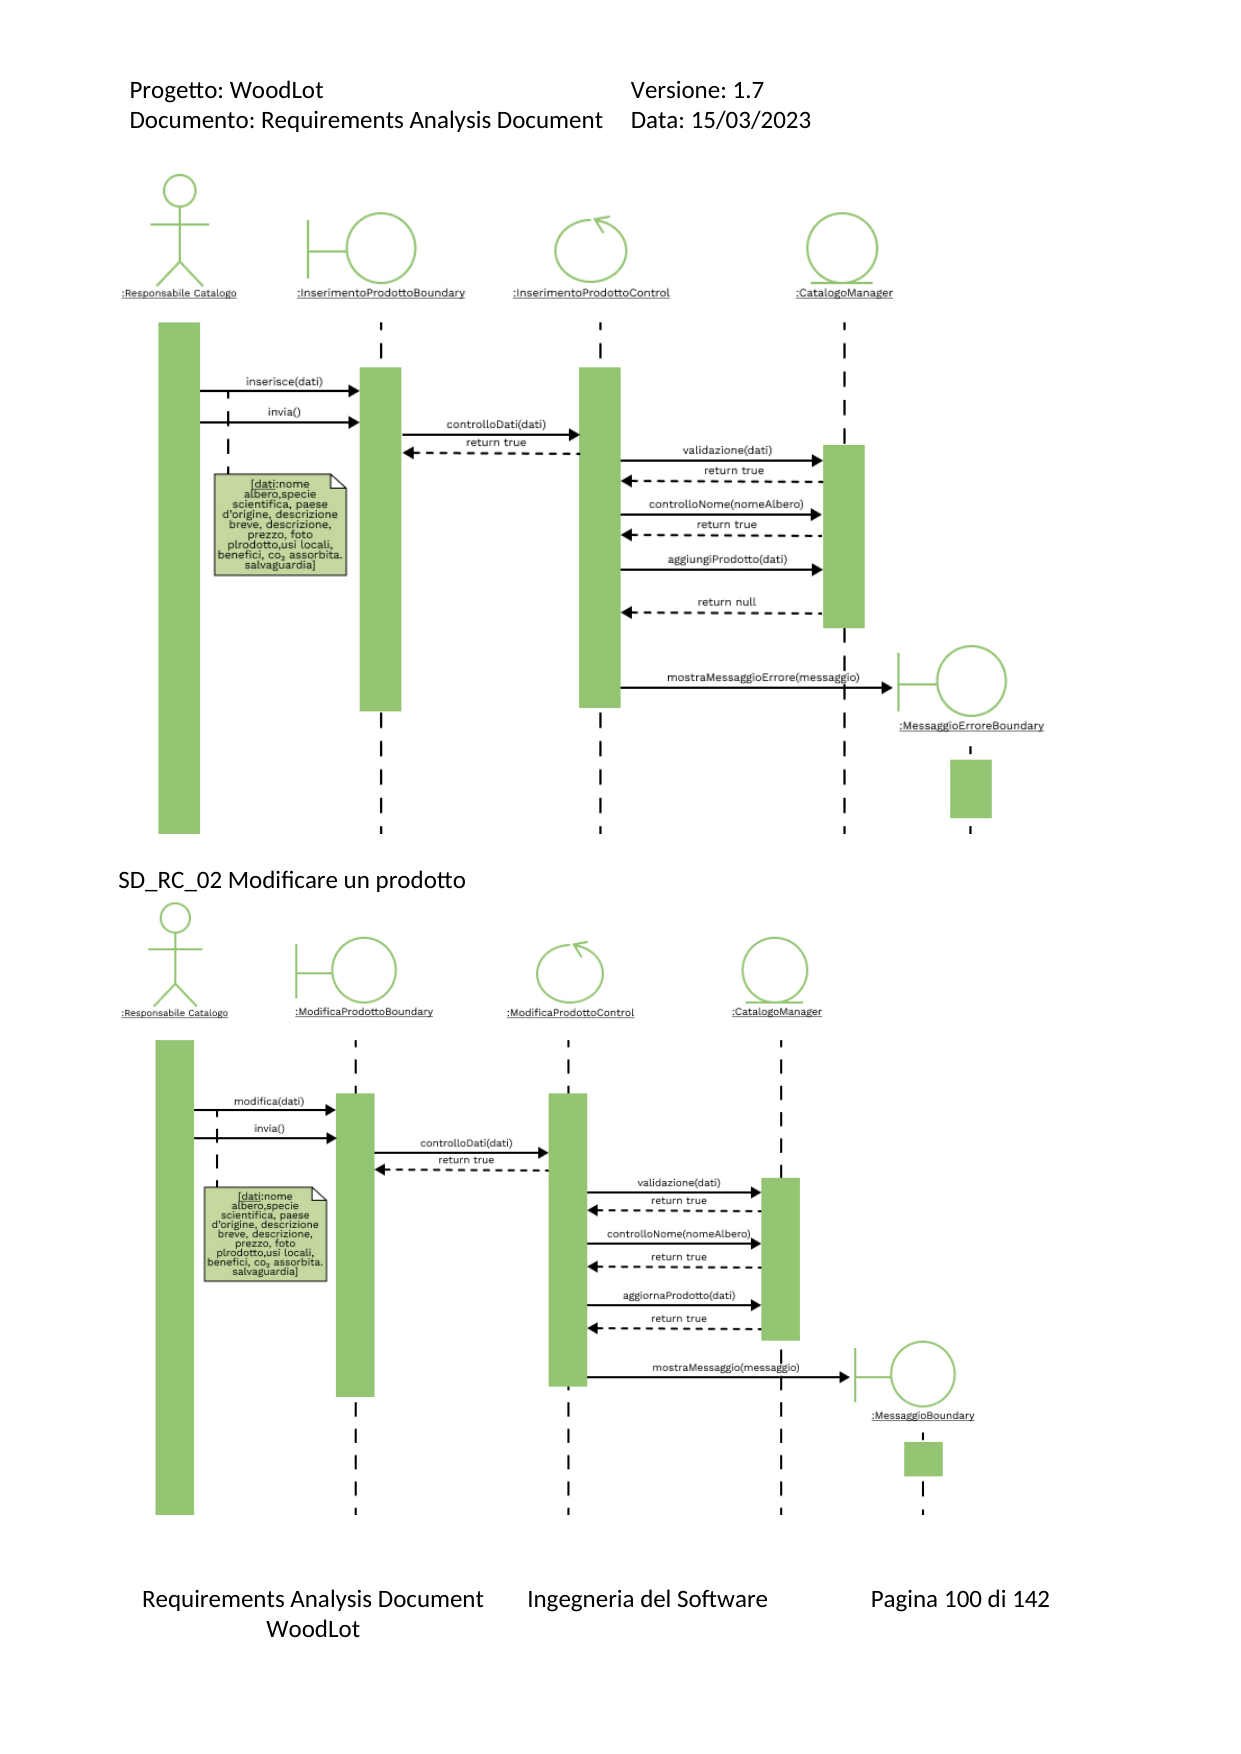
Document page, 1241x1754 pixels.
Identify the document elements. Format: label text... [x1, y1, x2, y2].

picture [118, 895, 995, 1515]
picture [118, 165, 1065, 834]
text SD_RC_02 Modificare un prodotto [118, 864, 1122, 895]
